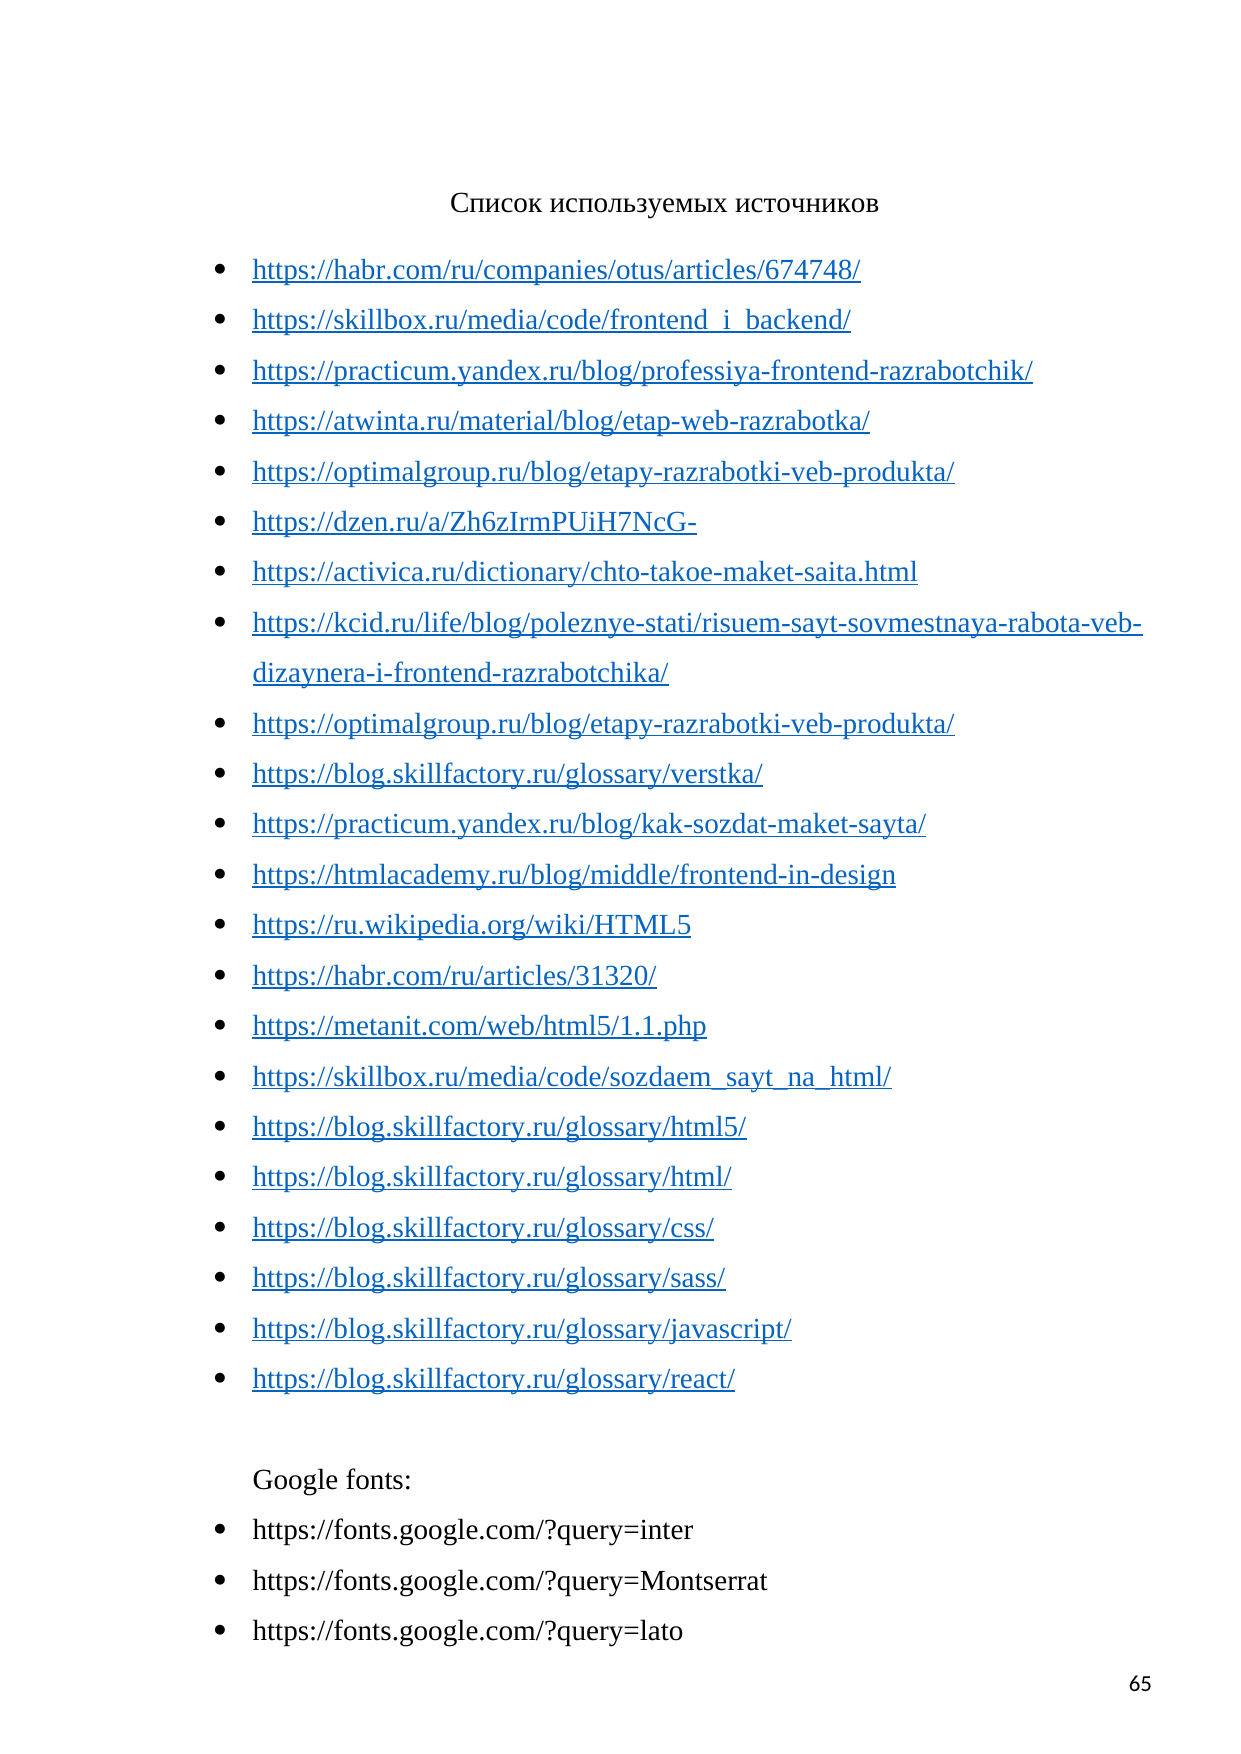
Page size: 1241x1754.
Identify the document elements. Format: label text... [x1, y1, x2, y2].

list https://fonts.google.com/?query=inter [215, 1512, 1152, 1546]
list https://blog.skillfactory.ru/glossary/css/ [215, 1210, 1152, 1243]
list https://dzen.ru/a/Zh6zIrmPUiH7NcG- [215, 504, 1152, 538]
text Список используемых источников [177, 185, 1152, 219]
list https://blog.skillfactory.ru/glossary/html/ [215, 1159, 1152, 1193]
list https://blog.skillfactory.ru/glossary/verstka/ [215, 756, 1152, 790]
list https://htmlacademy.ru/blog/middle/frontend-in-design [215, 857, 1152, 891]
list https://practicum.yandex.ru/blog/kak-sozdat-maket-sayta/ [215, 807, 1152, 840]
list https://skillbox.ru/media/code/sozdaem_sayt_na_html/ [215, 1059, 1152, 1092]
list https://activica.ru/dictionary/chto-takoe-maket-saita.html [215, 554, 1152, 588]
list https://optimalgroup.ru/blog/etapy-razrabotki-veb-produkta/ [215, 706, 1152, 739]
list https://ru.wikipedia.org/wiki/HTML5 [215, 907, 1152, 941]
list https://fonts.google.com/?query=Montserrat [215, 1563, 1152, 1596]
list https://skillbox.ru/media/code/frontend_i_backend/ [215, 302, 1152, 336]
list https://habr.com/ru/companies/otus/articles/674748/ [215, 252, 1152, 286]
list https://metanit.com/web/html5/1.1.php [215, 1008, 1152, 1042]
list https://fonts.google.com/?query=lato [215, 1613, 1152, 1647]
list https://blog.skillfactory.ru/glossary/react/ [215, 1361, 1152, 1395]
list https://blog.skillfactory.ru/glossary/javascript/ [215, 1311, 1152, 1344]
list https://blog.skillfactory.ru/glossary/html5/ [215, 1109, 1152, 1143]
list Google fonts: [252, 1462, 1152, 1495]
list https://optimalgroup.ru/blog/etapy-razrabotki-veb-produkta/ [215, 454, 1152, 487]
list https://blog.skillfactory.ru/glossary/sass/ [215, 1260, 1152, 1294]
list https://practicum.yandex.ru/blog/professiya-frontend-razrabotchik/ [215, 353, 1152, 387]
list https://kcid.ru/life/blog/poleznye-stati/risuem-sayt-sovmestnaya-rabota-veb-dizaynera-i-frontend-razrabotchika/ [215, 605, 1152, 689]
list https://atwinta.ru/material/blog/etap-web-razrabotka/ [215, 403, 1152, 437]
list https://habr.com/ru/articles/31320/ [215, 958, 1152, 991]
